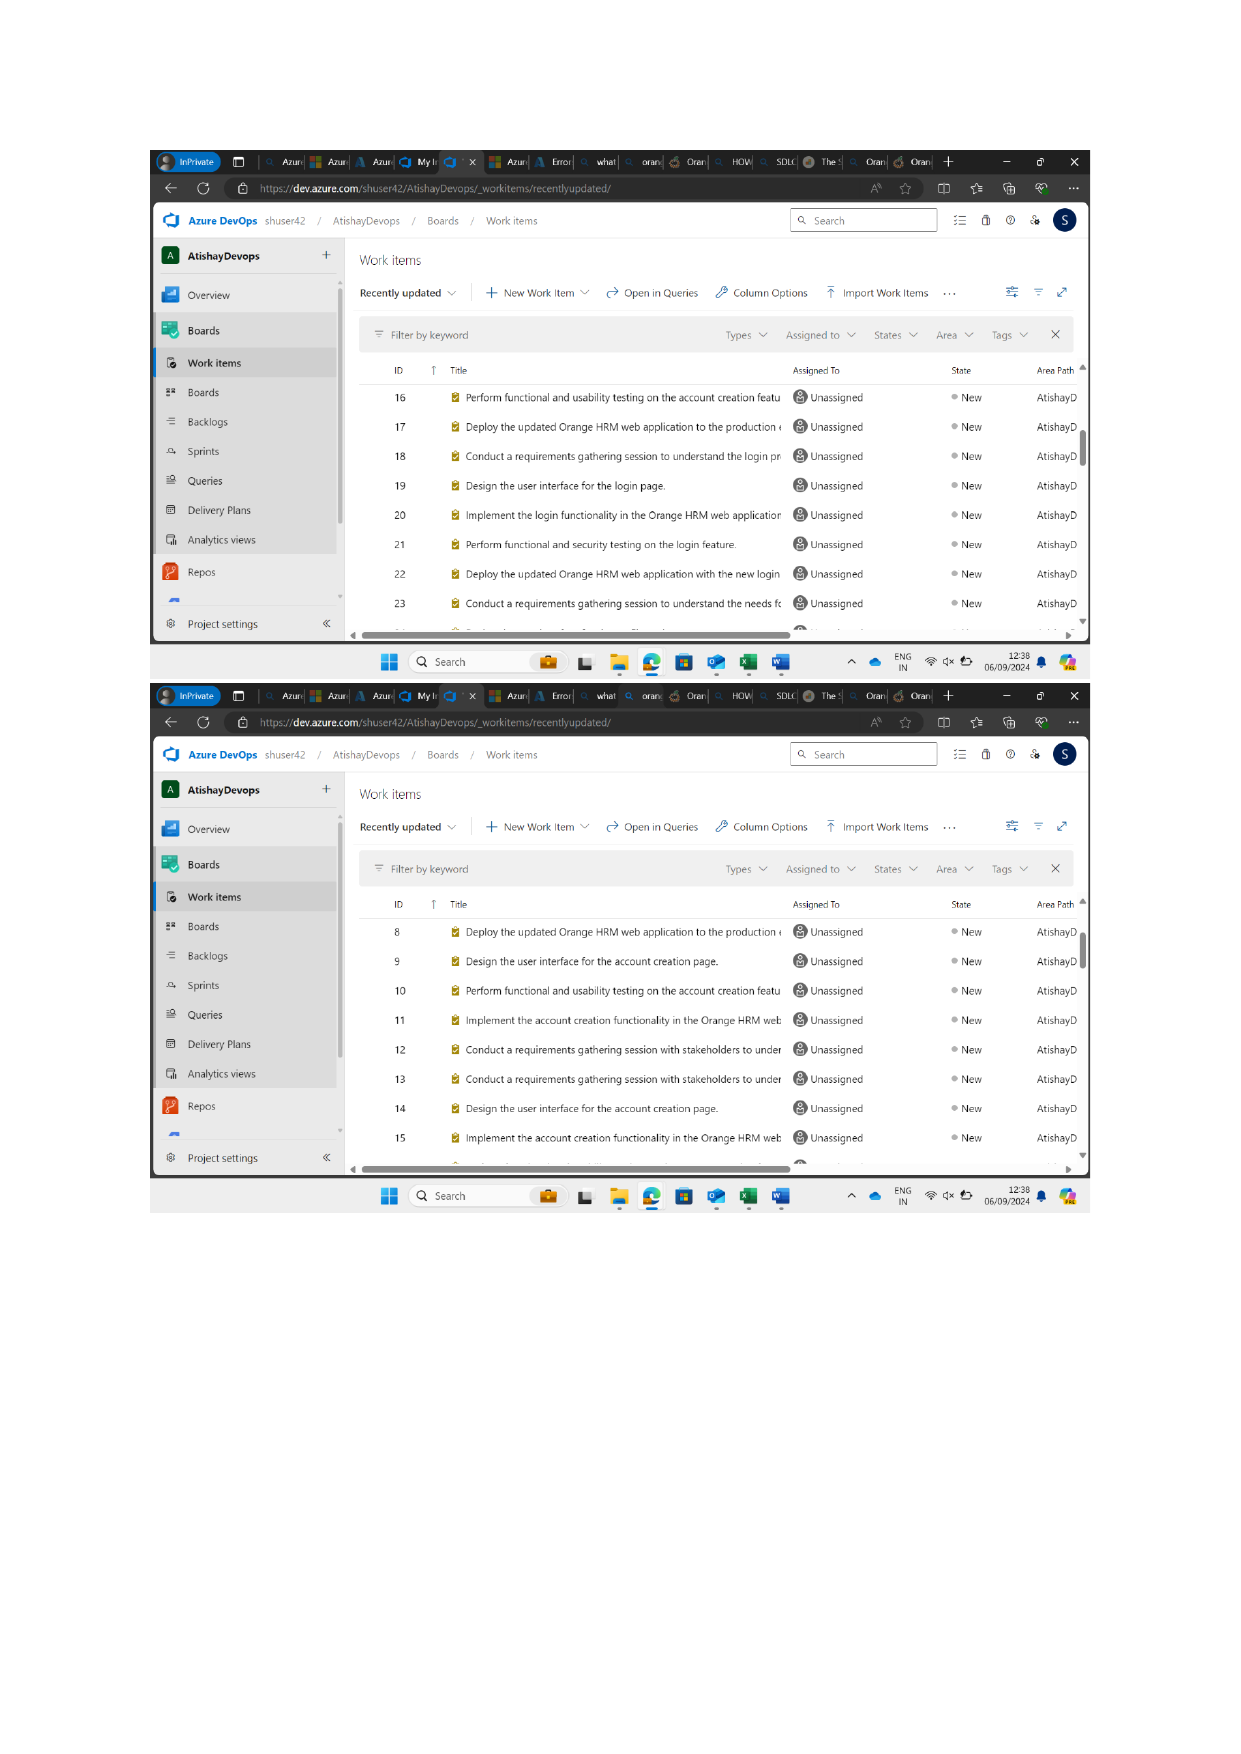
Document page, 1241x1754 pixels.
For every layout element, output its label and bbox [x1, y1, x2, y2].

picture [150, 150, 1091, 679]
picture [150, 683, 1091, 1213]
